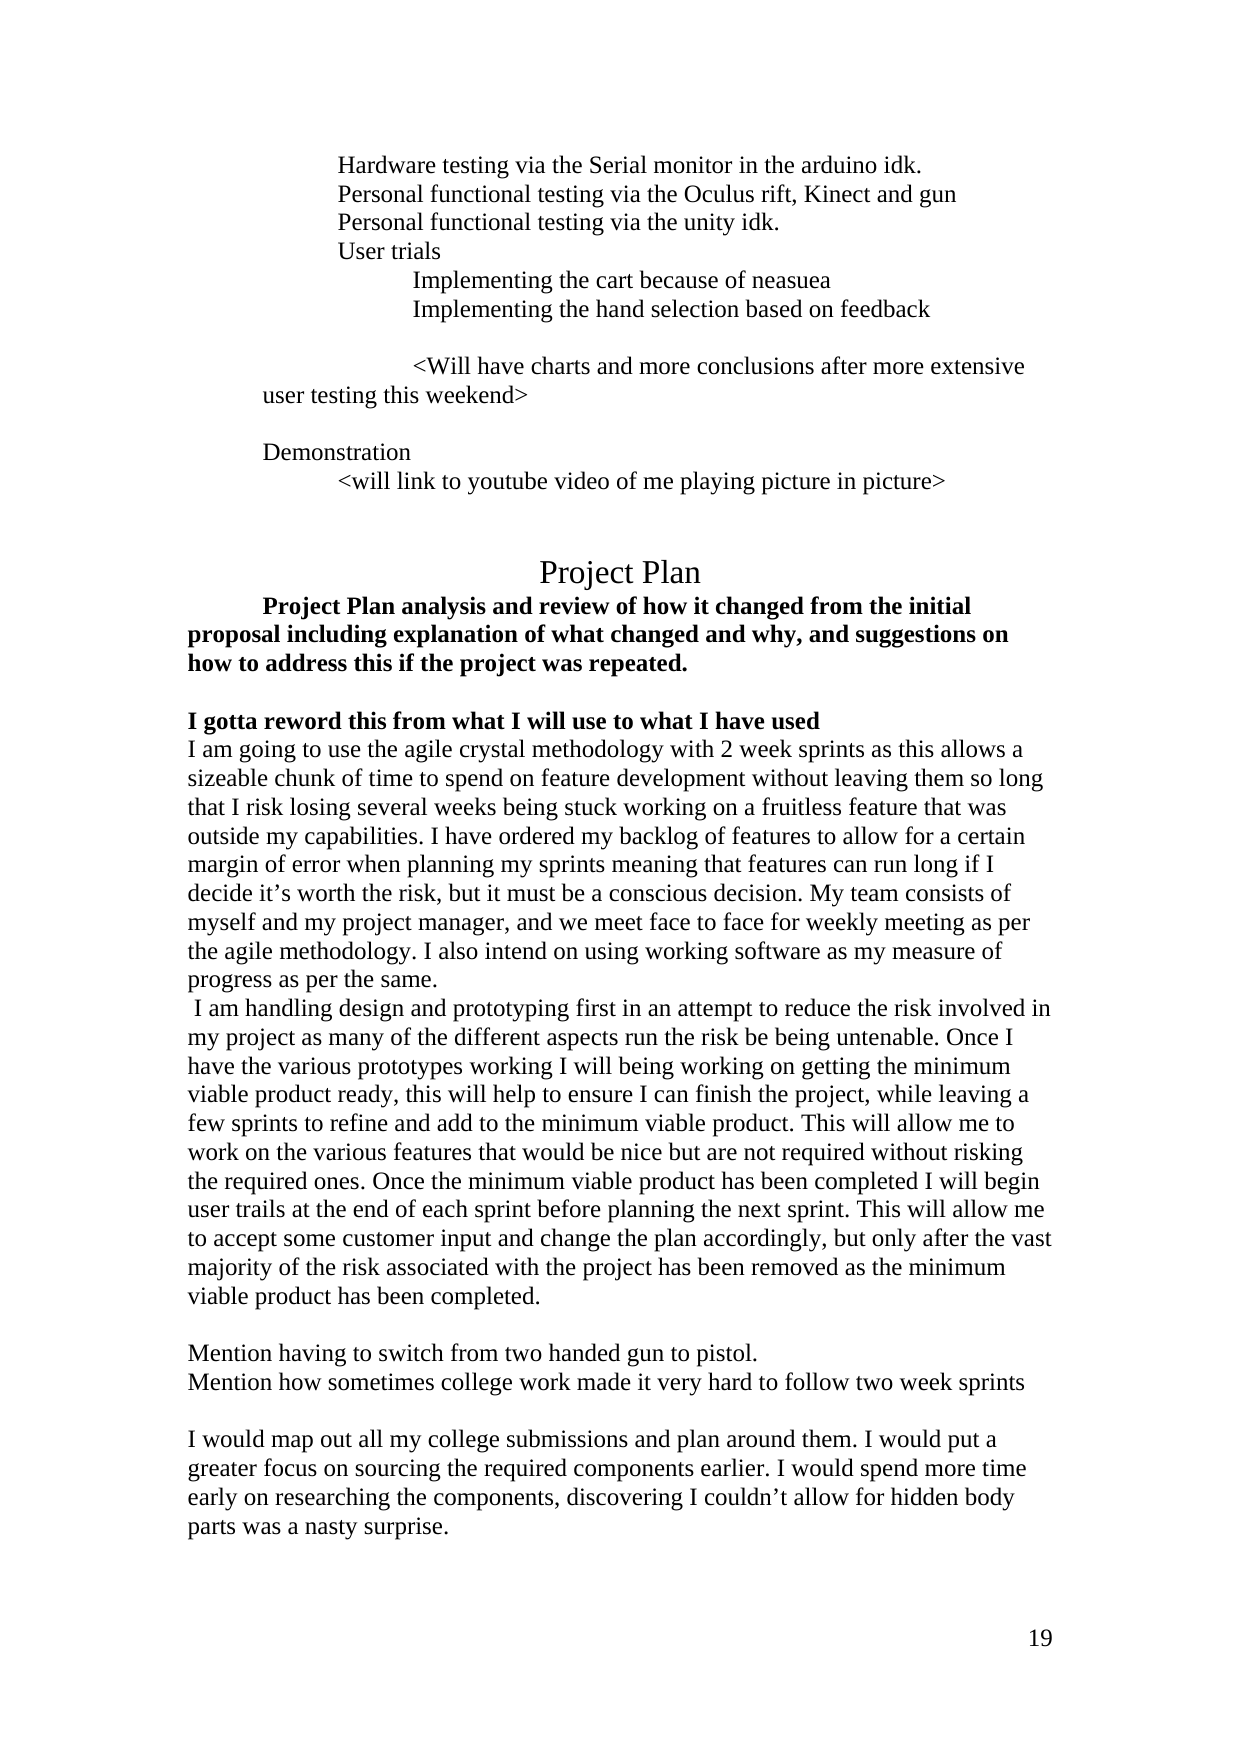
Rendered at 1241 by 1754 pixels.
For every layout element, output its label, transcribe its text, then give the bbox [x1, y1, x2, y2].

subtitle Project Plan [187, 552, 1053, 591]
text I am going to use the agile crystal methodology with 2 week sprints as this allows a sizeable chunk of time to spend on feature development without leaving them so long that I risk losing several weeks being stuck working on a fruitless feature that was outside my capabilities. I have ordered my backlog of features to allow for a certain margin of error when planning my sprints meaning that features can run long if I decide it’s worth the risk, but it must be a conscious decision. My team consists of myself and my project manager, and we meet face to face for weekly meeting as per the agile methodology. I also intend on using working software as my measure of progress as per the same. [187, 734, 1053, 993]
subtitle Mention having to switch from two handed gun to pistol. [187, 1338, 1053, 1367]
subtitle Personal functional testing via the Oculus rift, Kinect and gun [262, 179, 1053, 207]
subtitle User trials [262, 236, 1053, 265]
subtitle I would map out all my college submissions and plan around them. I would put a greater focus on sourcing the required components earlier. I would spend more time early on researching the components, discovering I couldn’t allow for hidden body parts was a nasty surprise. [187, 1424, 1053, 1539]
subtitle Implementing the cart because of neasuea [262, 265, 1053, 294]
subtitle <Will have charts and more conclusions after more extensive user testing this weekend> [262, 351, 1053, 409]
subtitle Project Plan analysis and review of how it changed from the initial proposal including explanation of what changed and why, and suggestions on how to address this if the project was repeated. [187, 591, 1053, 677]
subtitle I gotta reword this from what I will use to what I have used [187, 706, 1053, 734]
subtitle Personal functional testing via the unity idk. [262, 207, 1053, 236]
subtitle Implementing the hand selection based on feedback [262, 294, 1053, 322]
subtitle <will link to youtube video of me playing picture in picture> [262, 466, 1053, 495]
subtitle Mention how sometimes college work made it very hard to follow two week sprints [187, 1367, 1053, 1396]
subtitle Hardware testing via the Serial monitor in the arduino idk. [262, 150, 1053, 179]
text I am handling design and prototyping first in an attempt to reduce the risk involved in my project as many of the different aspects run the risk be being untenable. Once I have the various prototypes working I will being working on getting the minimum viable product ready, this will help to ensure I can finish the project, while leaving a few sprints to refine and add to the minimum viable product. This will allow me to work on the various features that would be nice but are not required without risking the required ones. Once the minimum viable product has been completed I will begin user trails at the end of each sprint before planning the next sprint. This will allow me to accept some customer input and change the plan accordingly, but only after the vast majority of the risk associated with the project has been removed as the minimum viable product has been completed. [187, 993, 1053, 1309]
subtitle Demonstration [187, 437, 1053, 466]
